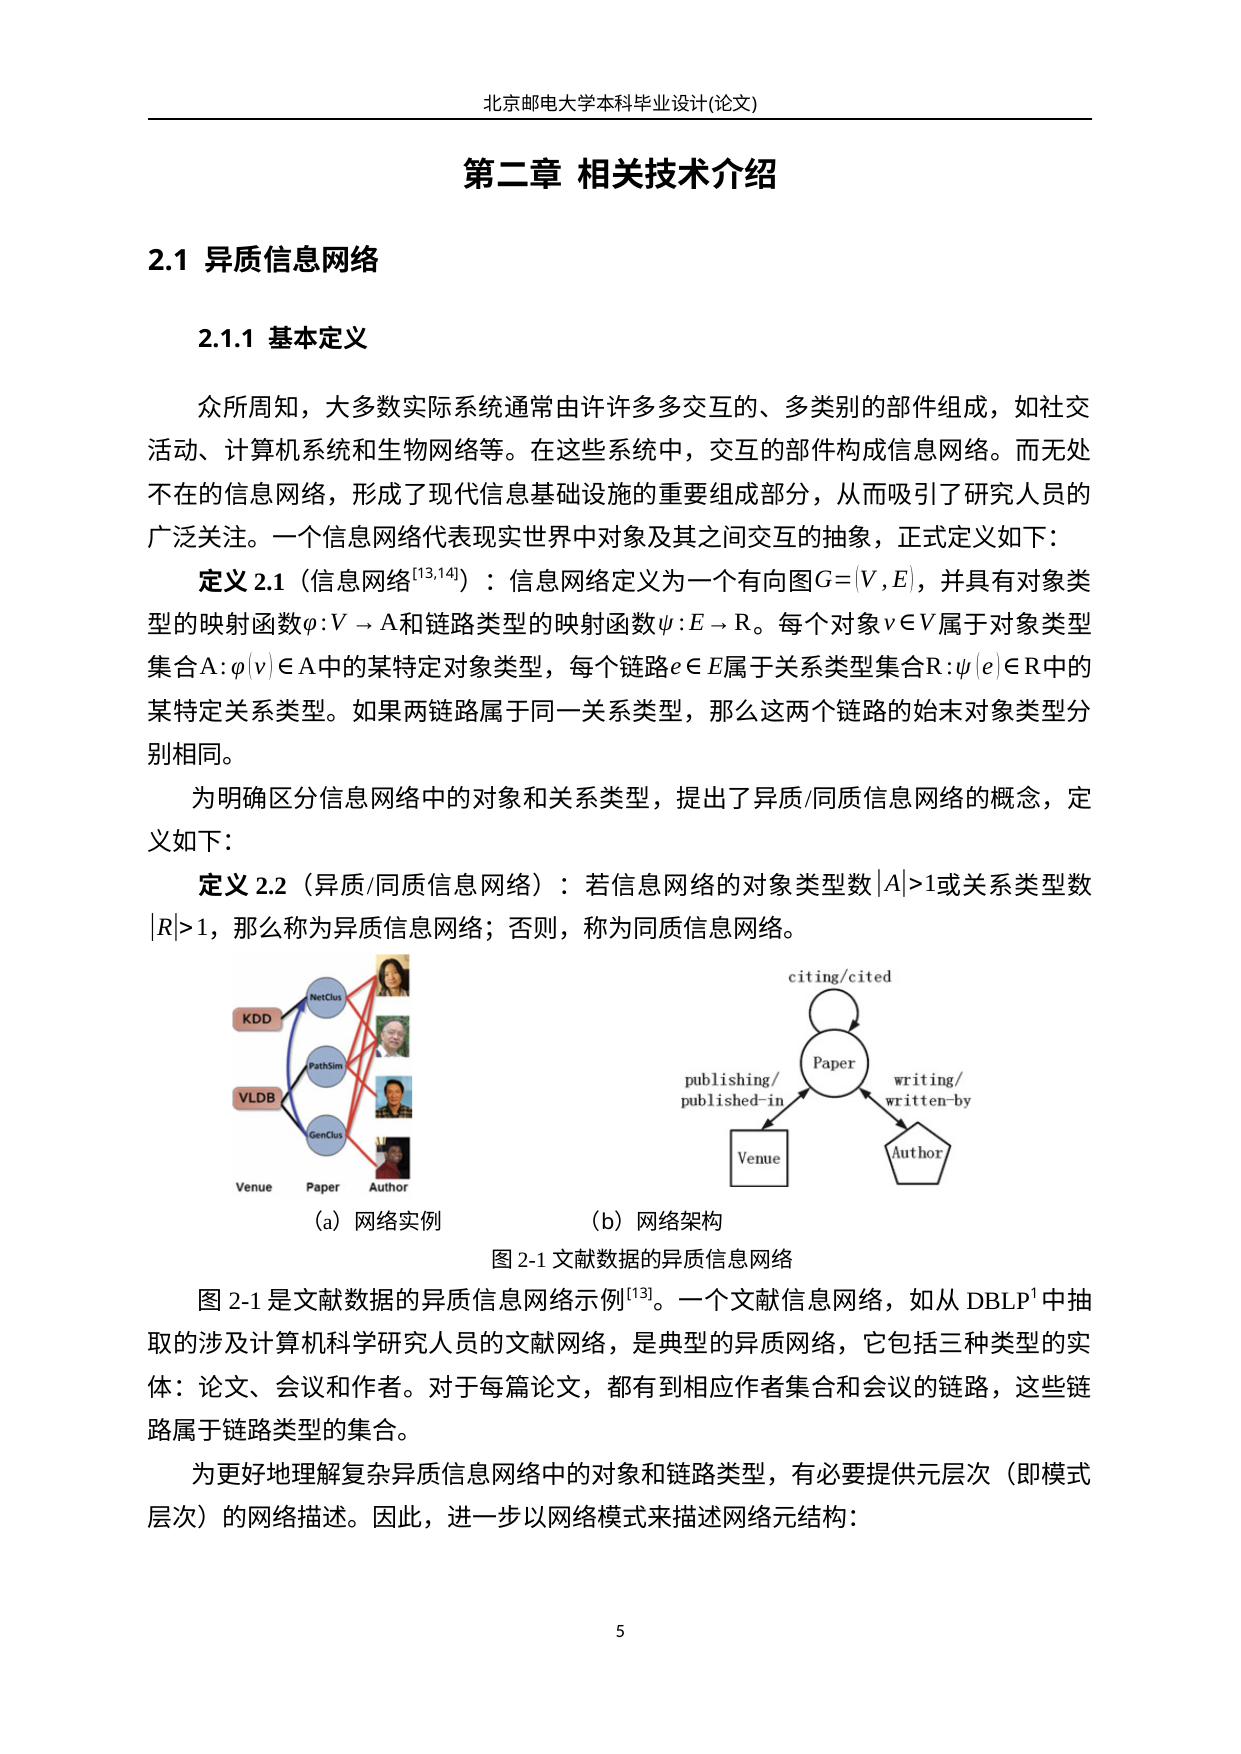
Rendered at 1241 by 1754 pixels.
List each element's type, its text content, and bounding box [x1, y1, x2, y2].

text 定义2.1（信息网络[13,14]）：信息网络定义为一个有向图，并具有对象类型的映射函数和链路类型的映射函数。每个对象属于对象类型集合中的某特定对象类型，每个链路属于关系类型集合中的某特定关系类型。如果两链路属于同一关系类型，那么这两个链路的始末对象类型分别相同。 [148, 561, 1092, 771]
text （a）网络实例 （b）网络架构 [148, 1204, 1092, 1236]
text 定义2.2（异质/同质信息网络）：若信息网络的对象类型数或关系类型数，那么称为异质信息网络；否则，称为同质信息网络。 [148, 865, 1092, 945]
text 为明确区分信息网络中的对象和关系类型，提出了异质/同质信息网络的概念，定义如下： [148, 778, 1092, 858]
text 众所周知，大多数实际系统通常由许许多多交互的、多类别的部件组成，如社交活动、计算机系统和生物网络等。在这些系统中，交互的部件构成信息网络。而无处不在的信息网络，形成了现代信息基础设施的重要组成部分，从而吸引了研究人员的广泛关注。一个信息网络代表现实世界中对象及其之间交互的抽象，正式定义如下： [148, 387, 1092, 554]
text 为更好地理解复杂异质信息网络中的对象和链路类型，有必要提供元层次（即模式层次）的网络描述。因此，进一步以网络模式来描述网络元结构： [148, 1454, 1092, 1534]
picture [230, 952, 413, 1198]
subtitle 2.1.1 基本定义 [148, 319, 1092, 355]
text 图2-1是文献数据的异质信息网络示例[13]。一个文献信息网络，如从DBLP1中抽取的涉及计算机科学研究人员的文献网络，是典型的异质网络，它包括三种类型的实体：论文、会议和作者。对于每篇论文，都有到相应作者集合和会议的链路，这些链路属于链路类型的集合。 [148, 1280, 1092, 1447]
text 图2-1 文献数据的异质信息网络 [148, 1242, 1092, 1274]
subtitle 2.1 异质信息网络 [148, 237, 1092, 279]
subtitle 第二章 相关技术介绍 [148, 148, 1092, 196]
